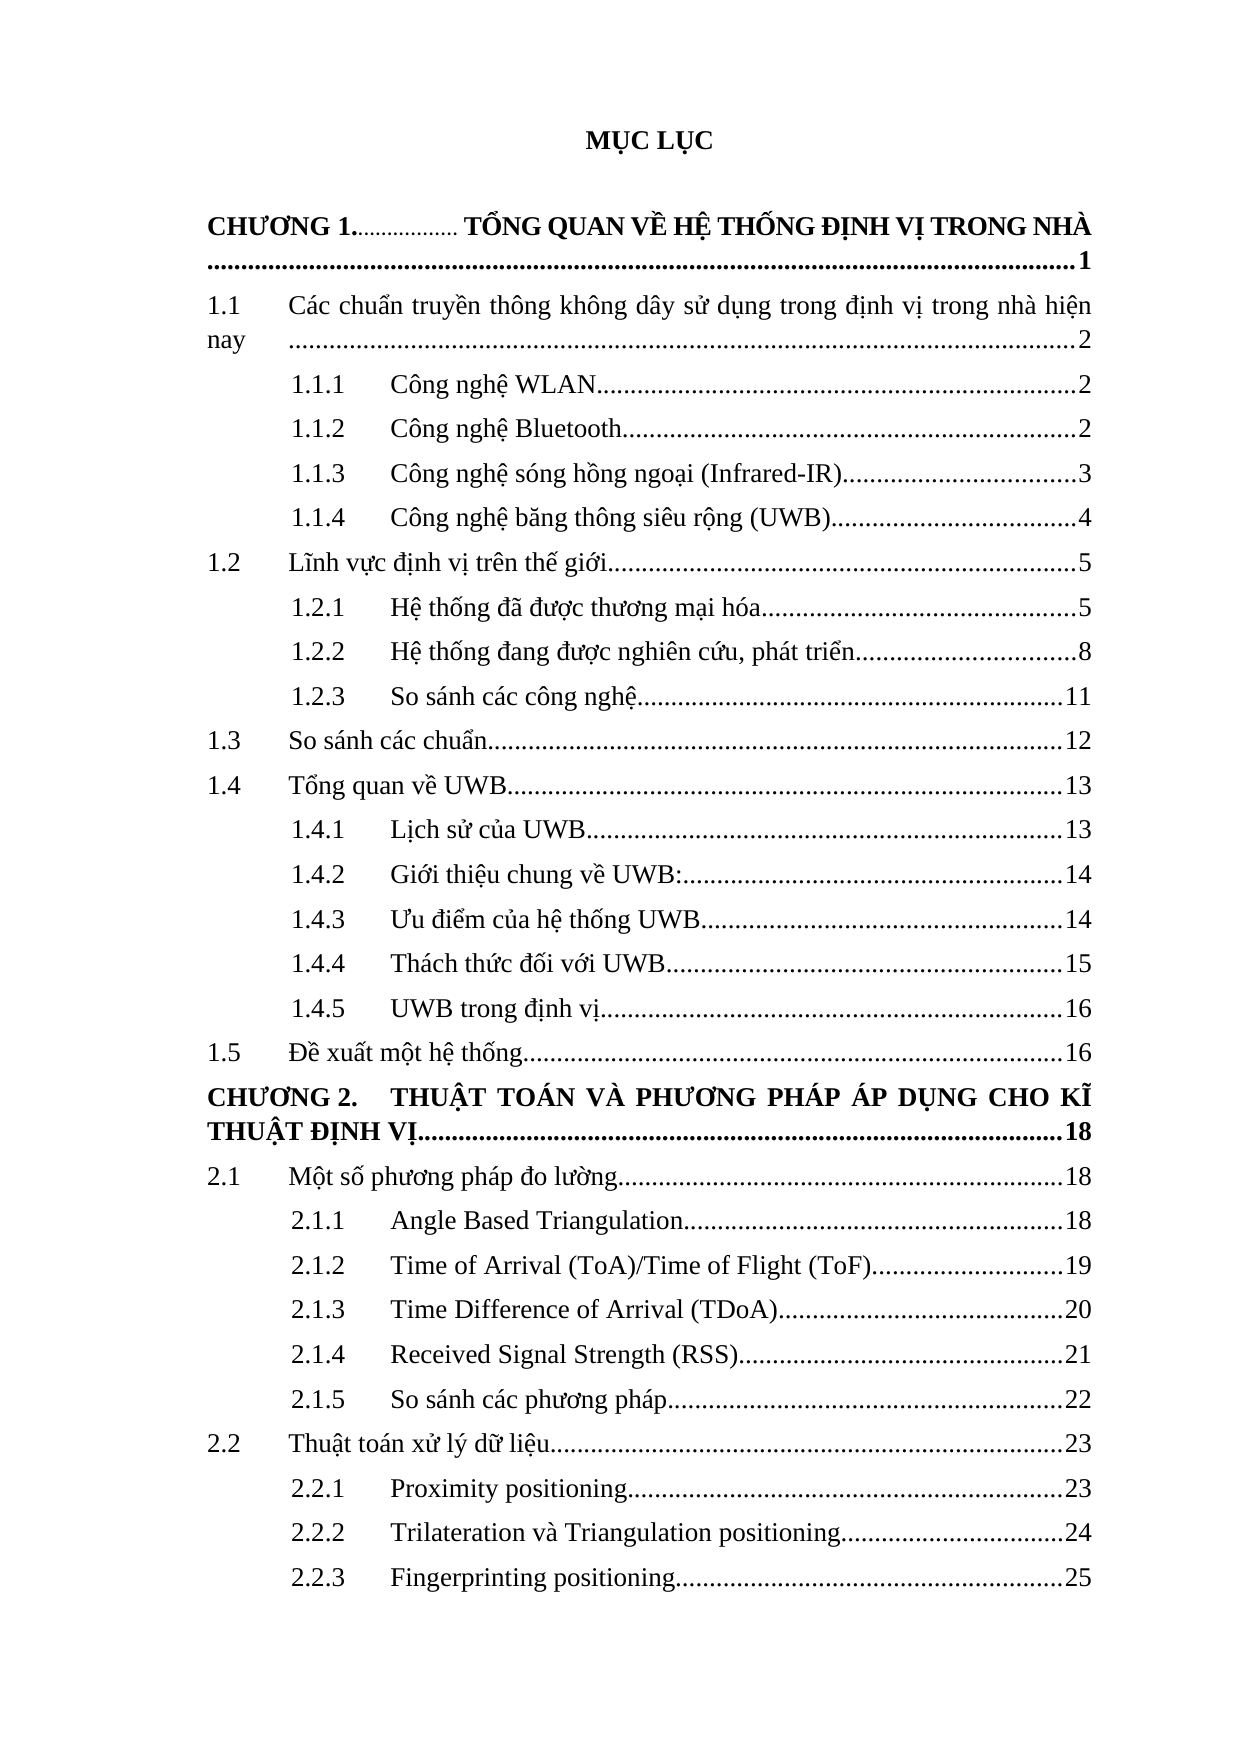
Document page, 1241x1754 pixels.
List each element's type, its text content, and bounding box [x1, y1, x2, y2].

text MỤC LỤC [207, 124, 1092, 156]
